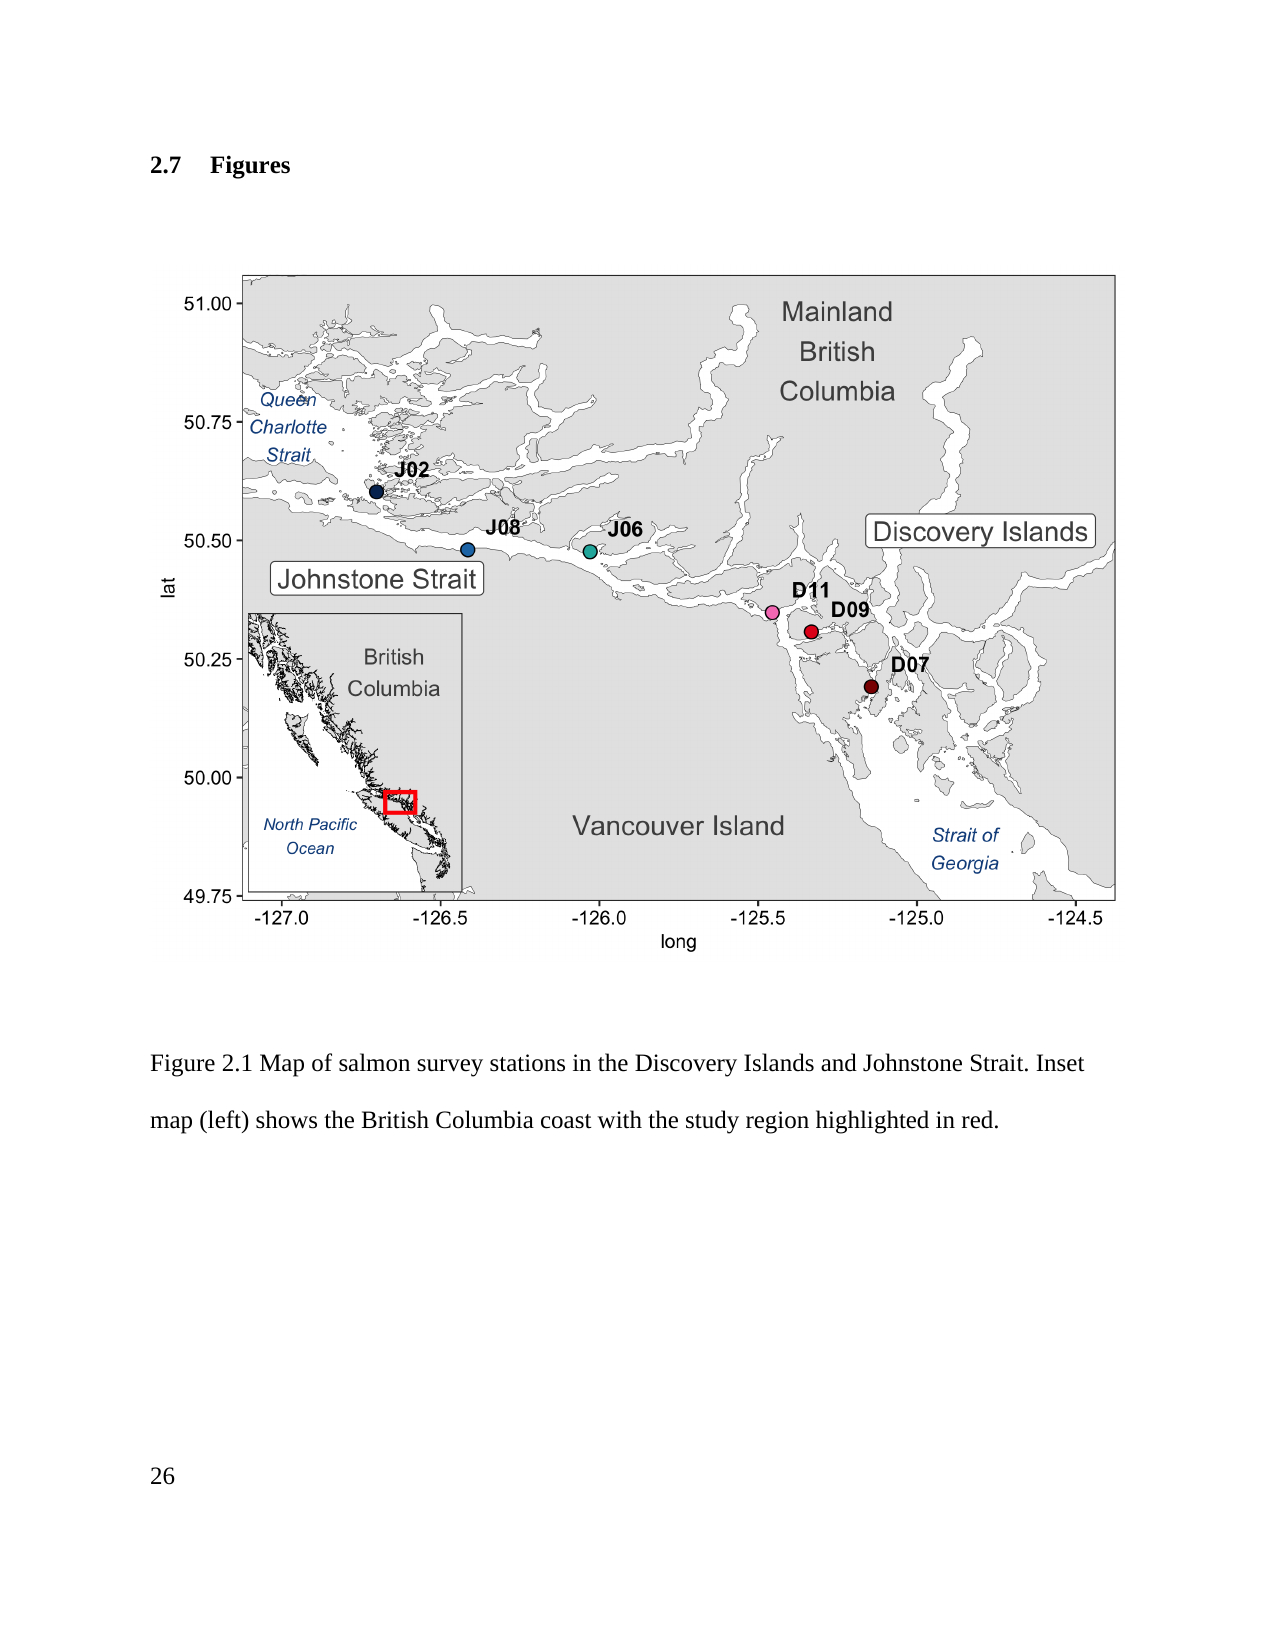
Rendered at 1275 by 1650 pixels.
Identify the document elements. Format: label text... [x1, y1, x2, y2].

subtitle Figures [150, 150, 1125, 179]
picture [150, 265, 1125, 962]
text Figure 2.1 Map of salmon survey stations in the Discovery Islands and Johnstone Strait. Inset map (left) shows the British Columbia coast with the study region highlighted in red. [150, 1048, 1125, 1134]
